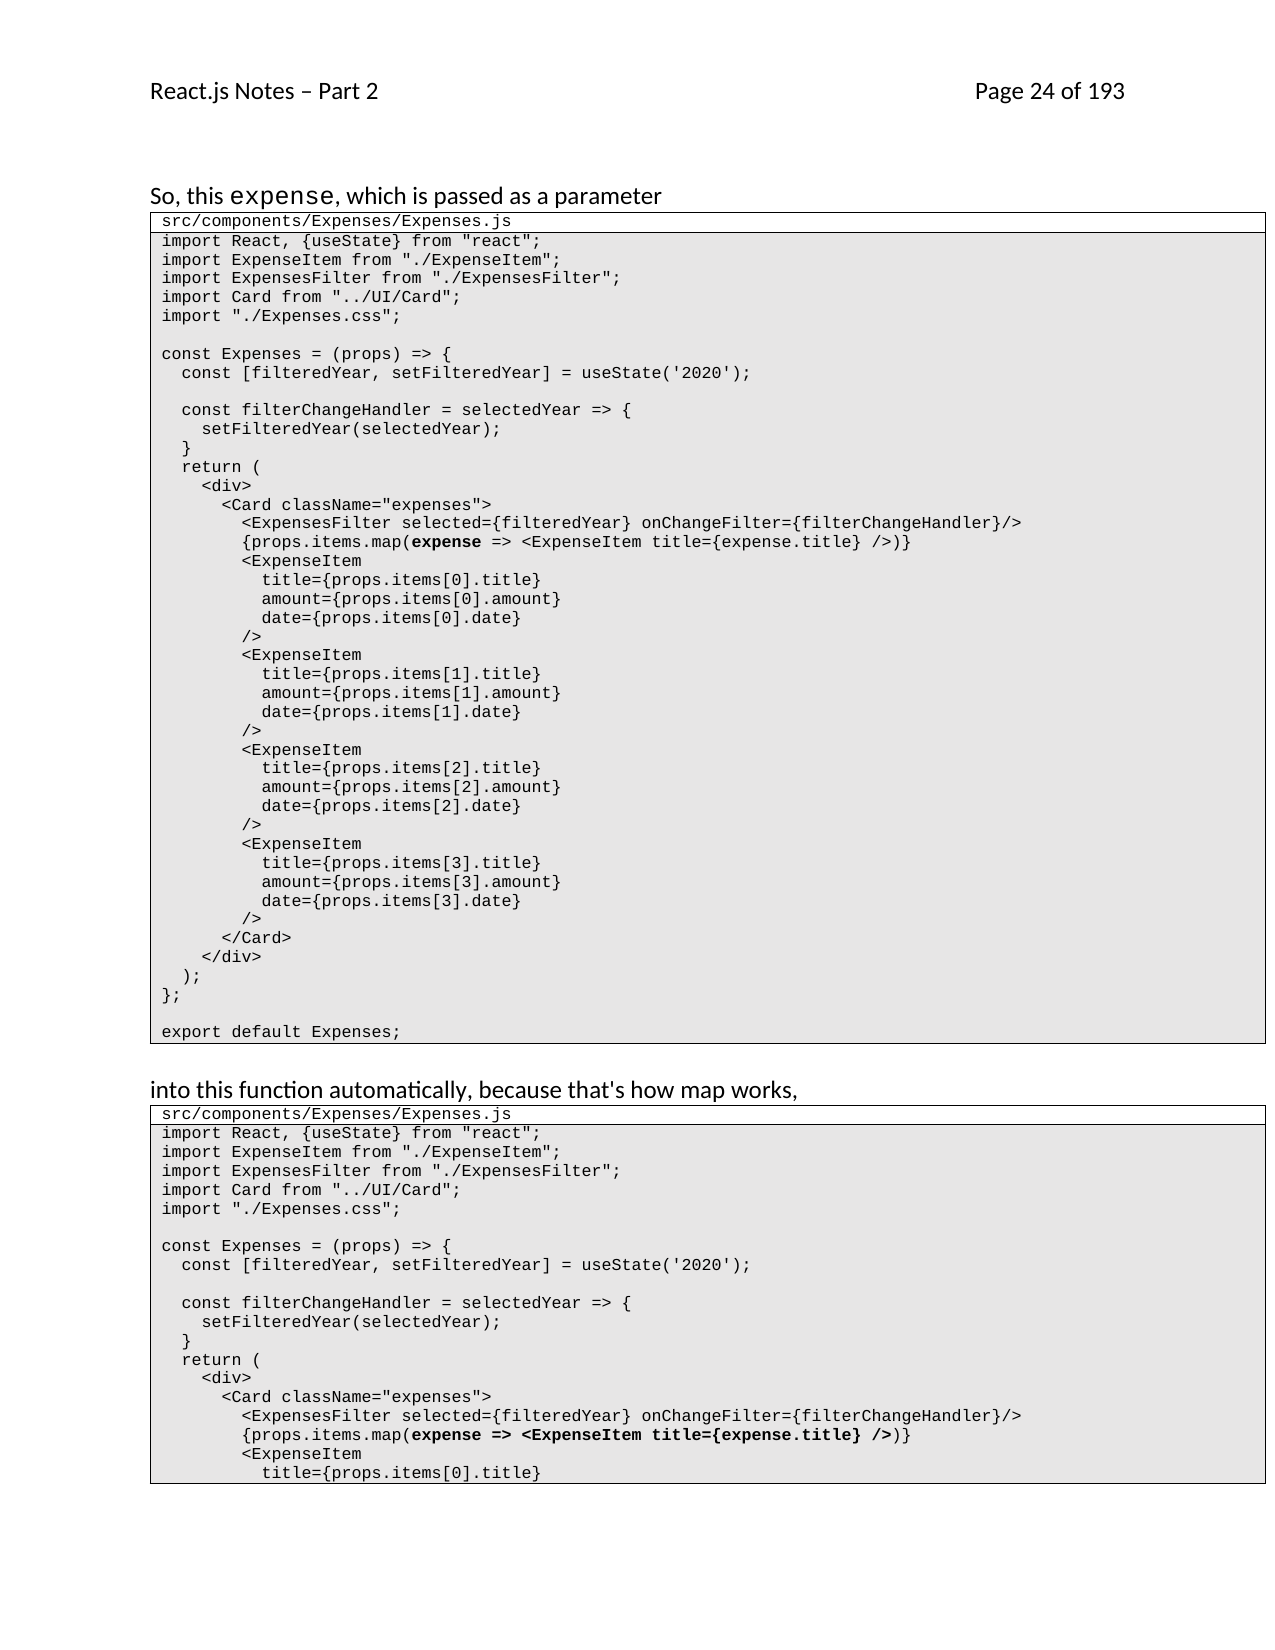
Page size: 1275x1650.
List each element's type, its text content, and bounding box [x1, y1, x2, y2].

text So, this expense, which is passed as a parameter [150, 181, 1125, 212]
text into this function automatically, because that's how map works, [150, 1074, 1125, 1105]
table_header src/components/Expenses/Expenses.js [151, 213, 1265, 232]
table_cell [151, 233, 1265, 1043]
table_header src/components/Expenses/Expenses.js [151, 1106, 1265, 1124]
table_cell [151, 1125, 1265, 1483]
